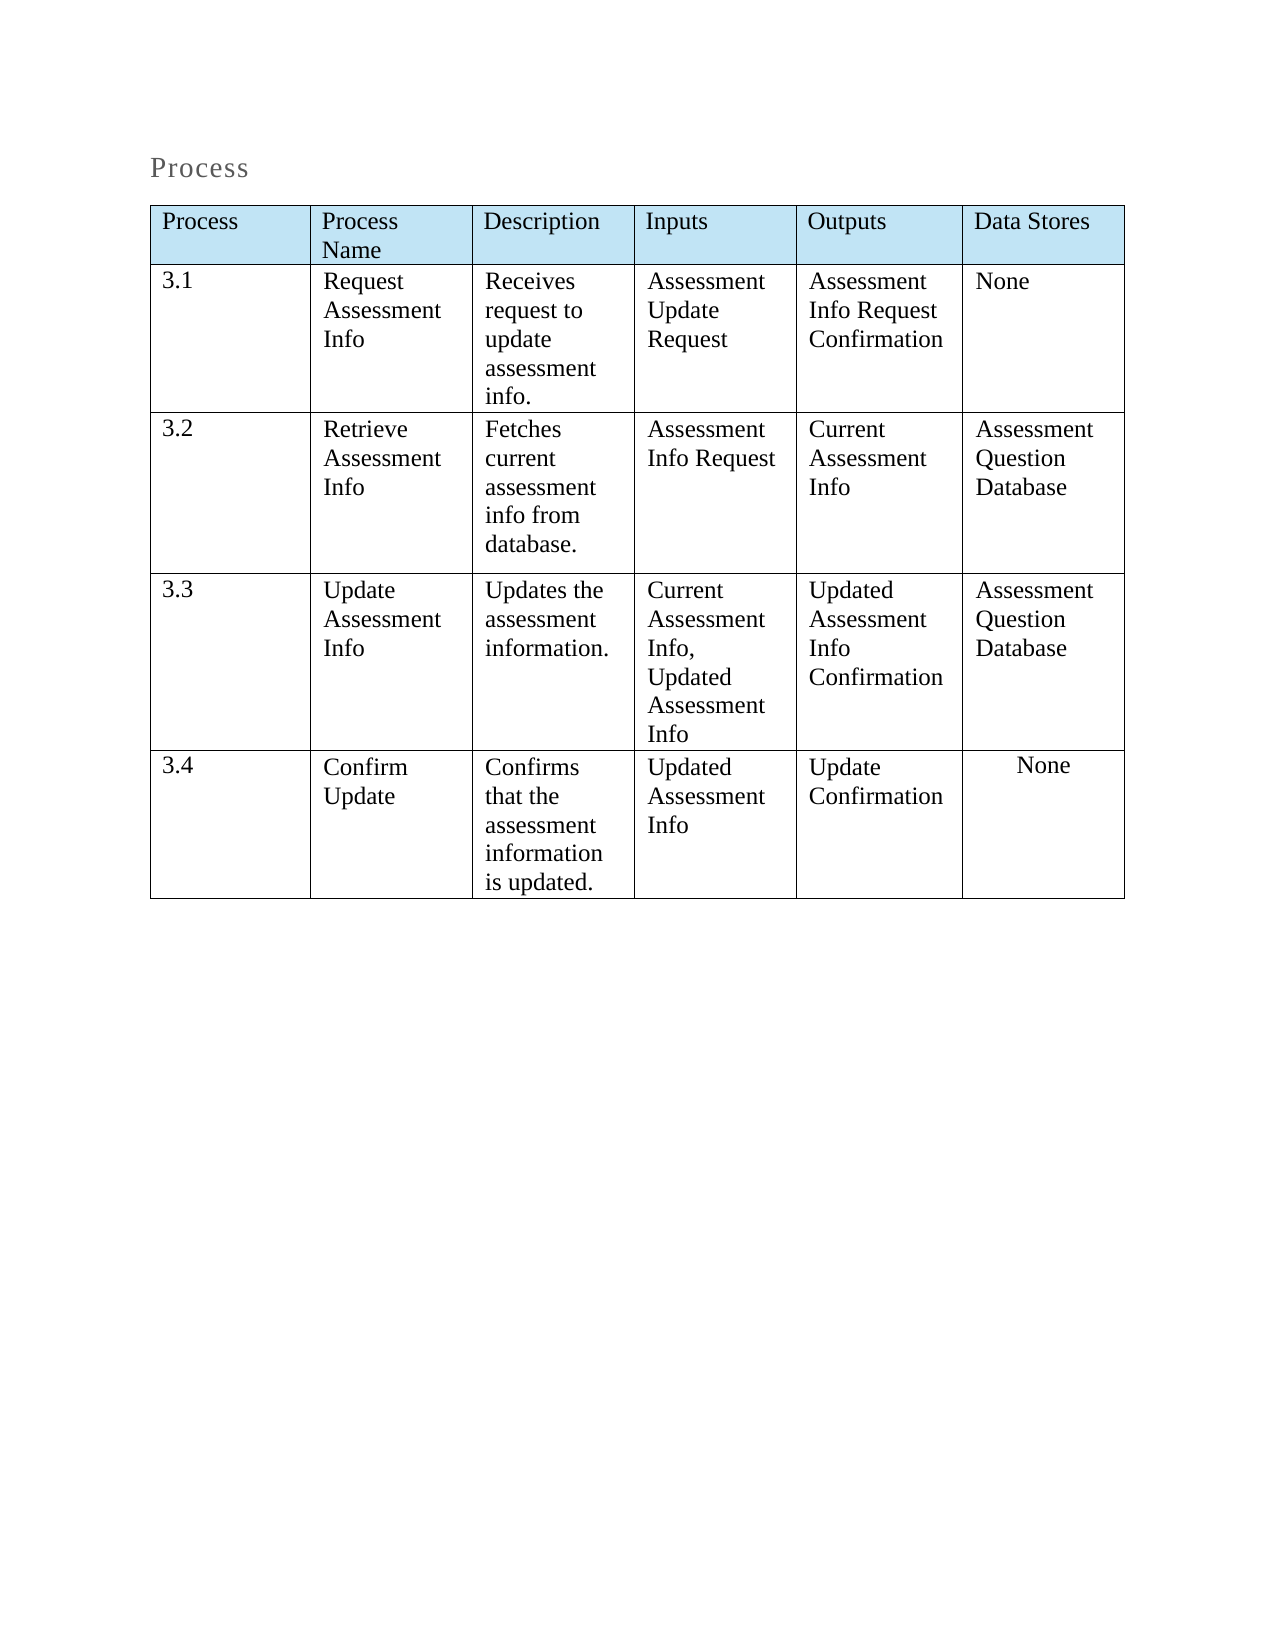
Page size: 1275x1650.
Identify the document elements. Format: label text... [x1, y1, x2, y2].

table_cell [797, 265, 962, 412]
table_cell [473, 265, 634, 412]
table_cell 3.2 [151, 413, 310, 573]
table_cell [797, 574, 962, 749]
table_cell [963, 413, 1124, 573]
table_header Outputs [797, 206, 962, 264]
table_cell 3.3 [151, 574, 310, 749]
table_header Data Stores [963, 206, 1124, 264]
table_cell None [963, 751, 1124, 898]
subtitle Process [150, 150, 1125, 183]
table_cell [311, 413, 472, 573]
table_header Inputs [635, 206, 796, 264]
table_header Process Name [311, 206, 472, 264]
table_cell [963, 574, 1124, 749]
table_cell [473, 413, 634, 573]
table_cell [311, 265, 472, 412]
table_cell [797, 751, 962, 898]
table_cell [635, 413, 796, 573]
table_cell [635, 574, 796, 749]
table_cell [311, 751, 472, 898]
table_cell [797, 413, 962, 573]
table_cell [473, 751, 634, 898]
table_cell [473, 574, 634, 749]
table_cell [635, 751, 796, 898]
table_cell [963, 265, 1124, 412]
table_header Description [473, 206, 634, 264]
table_header Process [151, 206, 310, 264]
table_cell 3.1 [151, 265, 310, 412]
table_cell 3.4 [151, 751, 310, 898]
table_cell [635, 265, 796, 412]
table_cell [311, 574, 472, 749]
